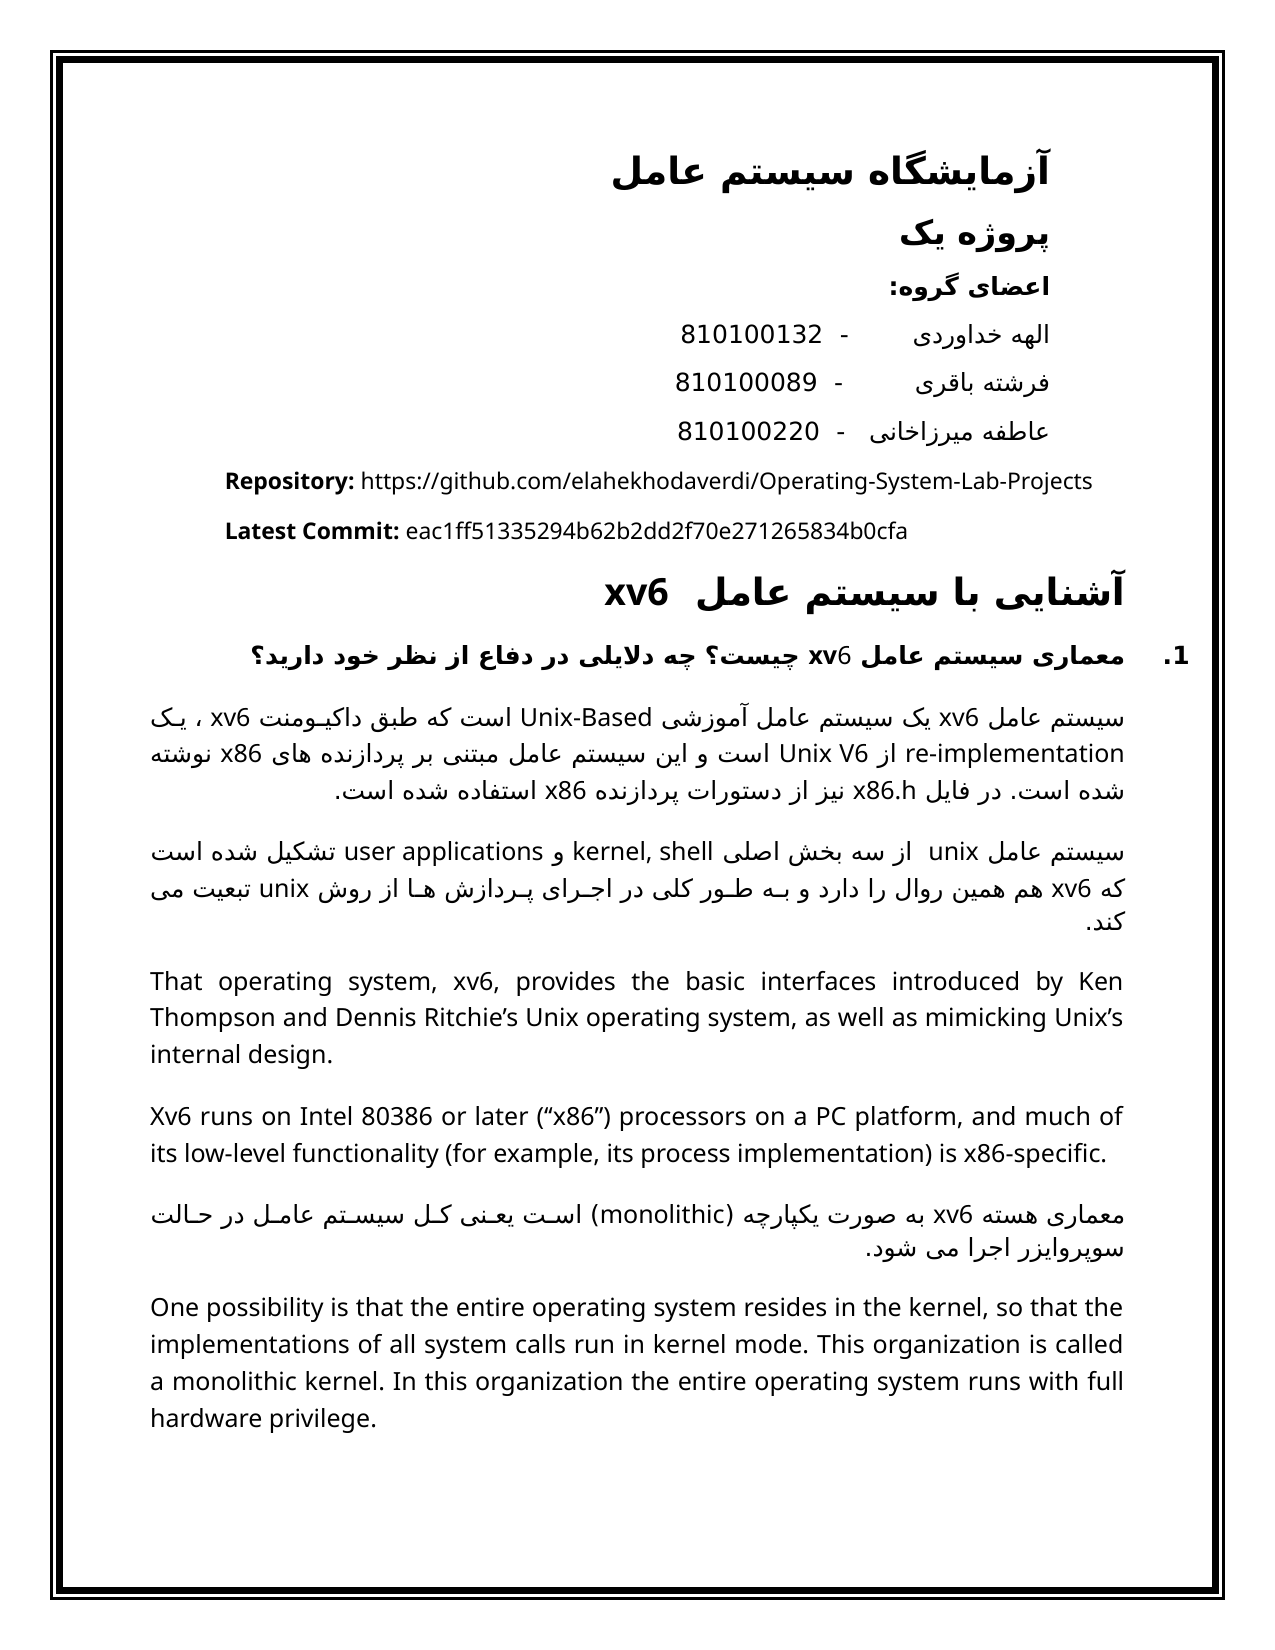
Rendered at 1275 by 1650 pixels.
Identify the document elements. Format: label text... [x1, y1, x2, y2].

text معماری هسته xv6 به صورت یکپارچه (monolithic) است یعنی کل سیستم عامل در حالت سوپروایزر اجرا می شود. [150, 1197, 1125, 1263]
text پروژه یک [150, 214, 1050, 253]
text Repository: https://github.com/elahekhodaverdi/Operating-System-Lab-Projects [225, 465, 1125, 496]
text فرشته باقری - 810100089 [150, 368, 1050, 398]
text آزمایشگاه سیستم عامل [150, 150, 1050, 194]
list معماری سیستم عامل xv6 چیست؟ چه دلایلی در دفاع از نظر خود دارید؟ [150, 637, 1162, 671]
text That operating system, xv6, provides the basic interfaces introduced by Ken Thompson and Dennis Ritchie’s Unix operating system, as well as mimicking Unix’s internal design. [150, 963, 1125, 1071]
text Xv6 runs on Intel 80386 or later (‘‘x86’’) processors on a PC platform, and much of its low-level functionality (for example, its process implementation) is x86-specific. [150, 1098, 1125, 1169]
text Latest Commit: eac1ff51335294b62b2dd2f70e271265834b0cfa [225, 515, 1125, 546]
text عاطفه میرزاخانی - 810100220 [150, 417, 1050, 446]
text آشنایی با سیستم عامل xv6 [150, 566, 1125, 617]
text سیستم عامل unix از سه بخش اصلی kernel, shell و user applications تشکیل شده است که xv6 هم همین روال را دارد و به طور کلی در اجرای پردازش ها از روش unix تبعیت می کند. [150, 834, 1125, 936]
text One possibility is that the entire operating system resides in the kernel, so that the implementations of all system calls run in kernel mode. This organization is called a monolithic kernel. In this organization the entire operating system runs with full hardware privilege. [150, 1290, 1125, 1434]
text الهه خداوردی - 810100132 [150, 320, 1050, 349]
text اعضای گروه: [150, 272, 1050, 301]
text سیستم عامل xv6 یک سیستم عامل آموزشی Unix-Based است که طبق داکیومنت xv6 ، یک re-implementation از Unix V6 است و این سیستم عامل مبتنی بر پردازنده های x86 نوشته شده است. در فایل x86.h نیز از دستورات پردازنده x86 استفاده شده است. [150, 699, 1125, 806]
